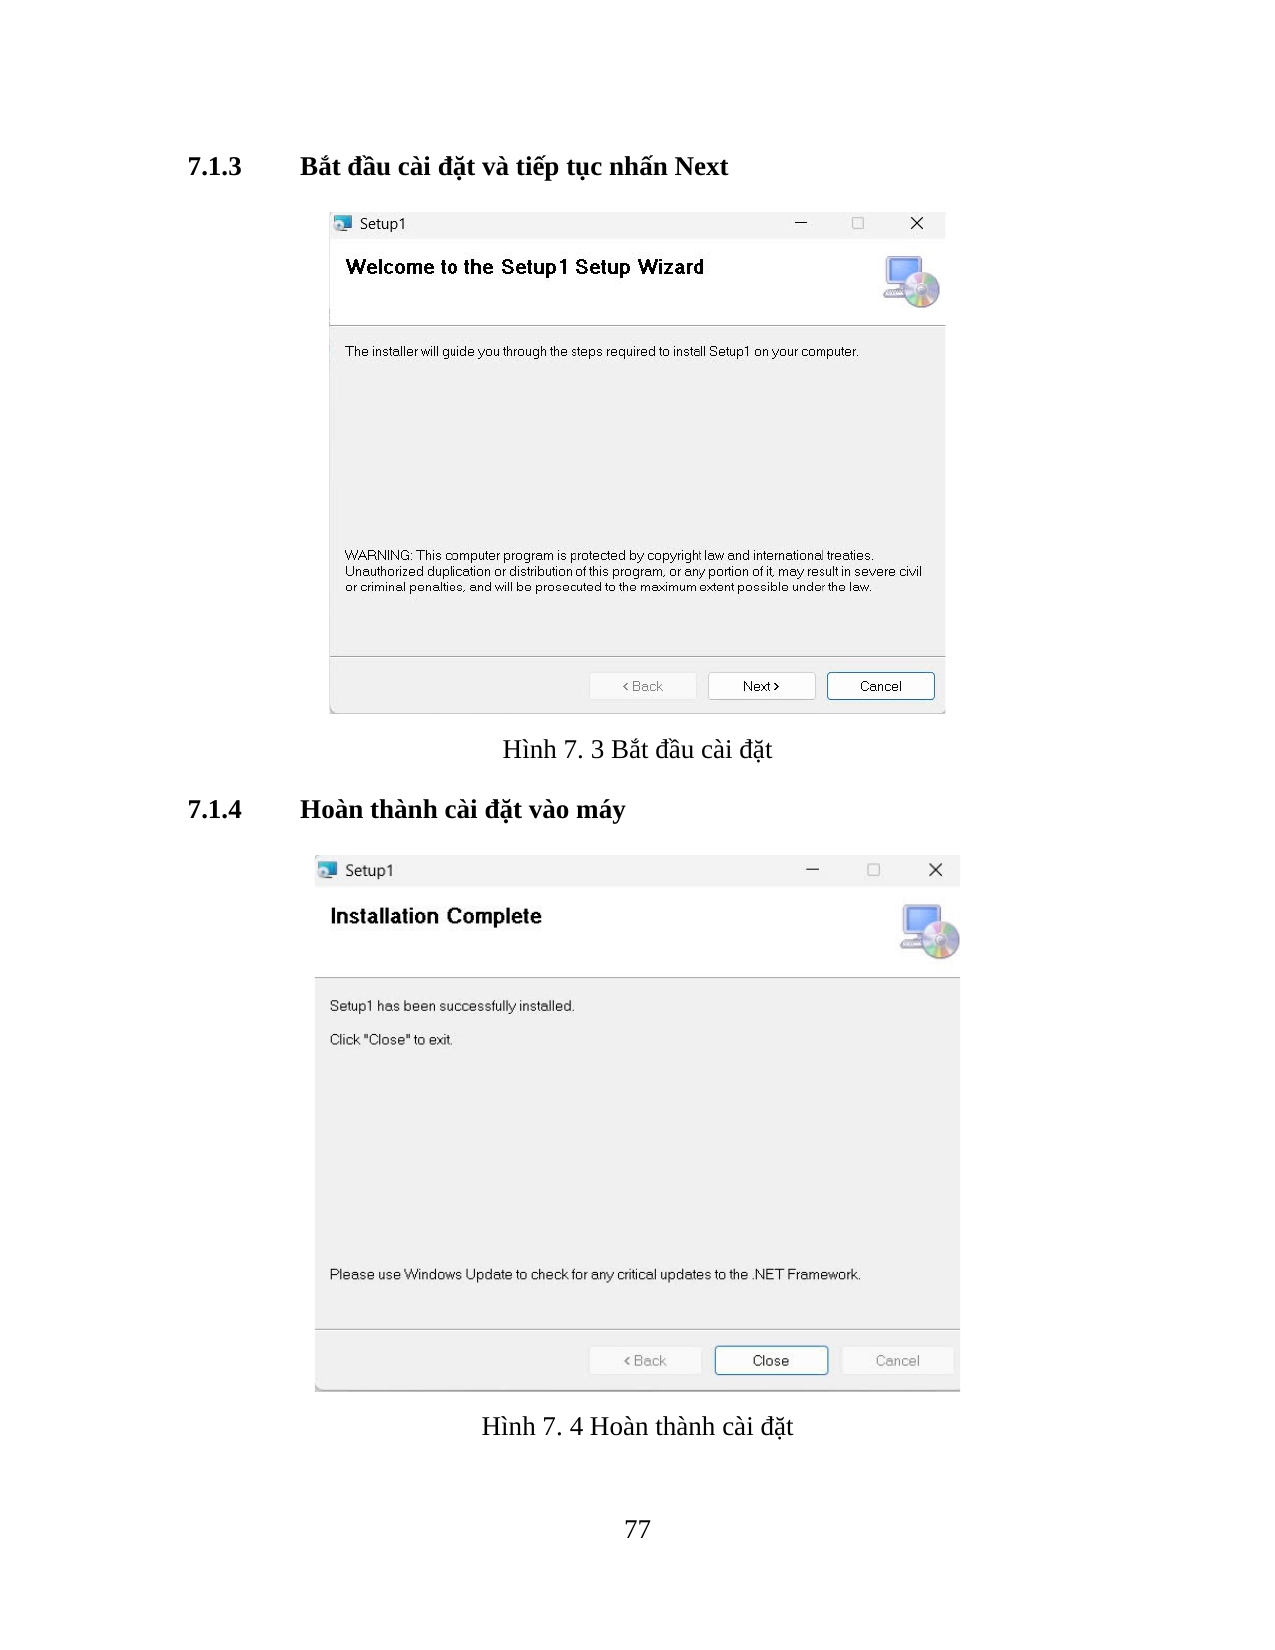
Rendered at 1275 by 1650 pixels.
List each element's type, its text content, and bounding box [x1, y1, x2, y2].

subtitle Hoàn thành cài đặt vào máy [187, 793, 1125, 824]
picture [329, 212, 946, 714]
text Hình 7. 3 Bắt đầu cài đặt [150, 733, 1125, 764]
picture [314, 855, 961, 1392]
subtitle Bắt đầu cài đặt và tiếp tục nhấn Next [187, 150, 1125, 181]
text Hình 7. 4 Hoàn thành cài đặt [150, 1410, 1125, 1441]
